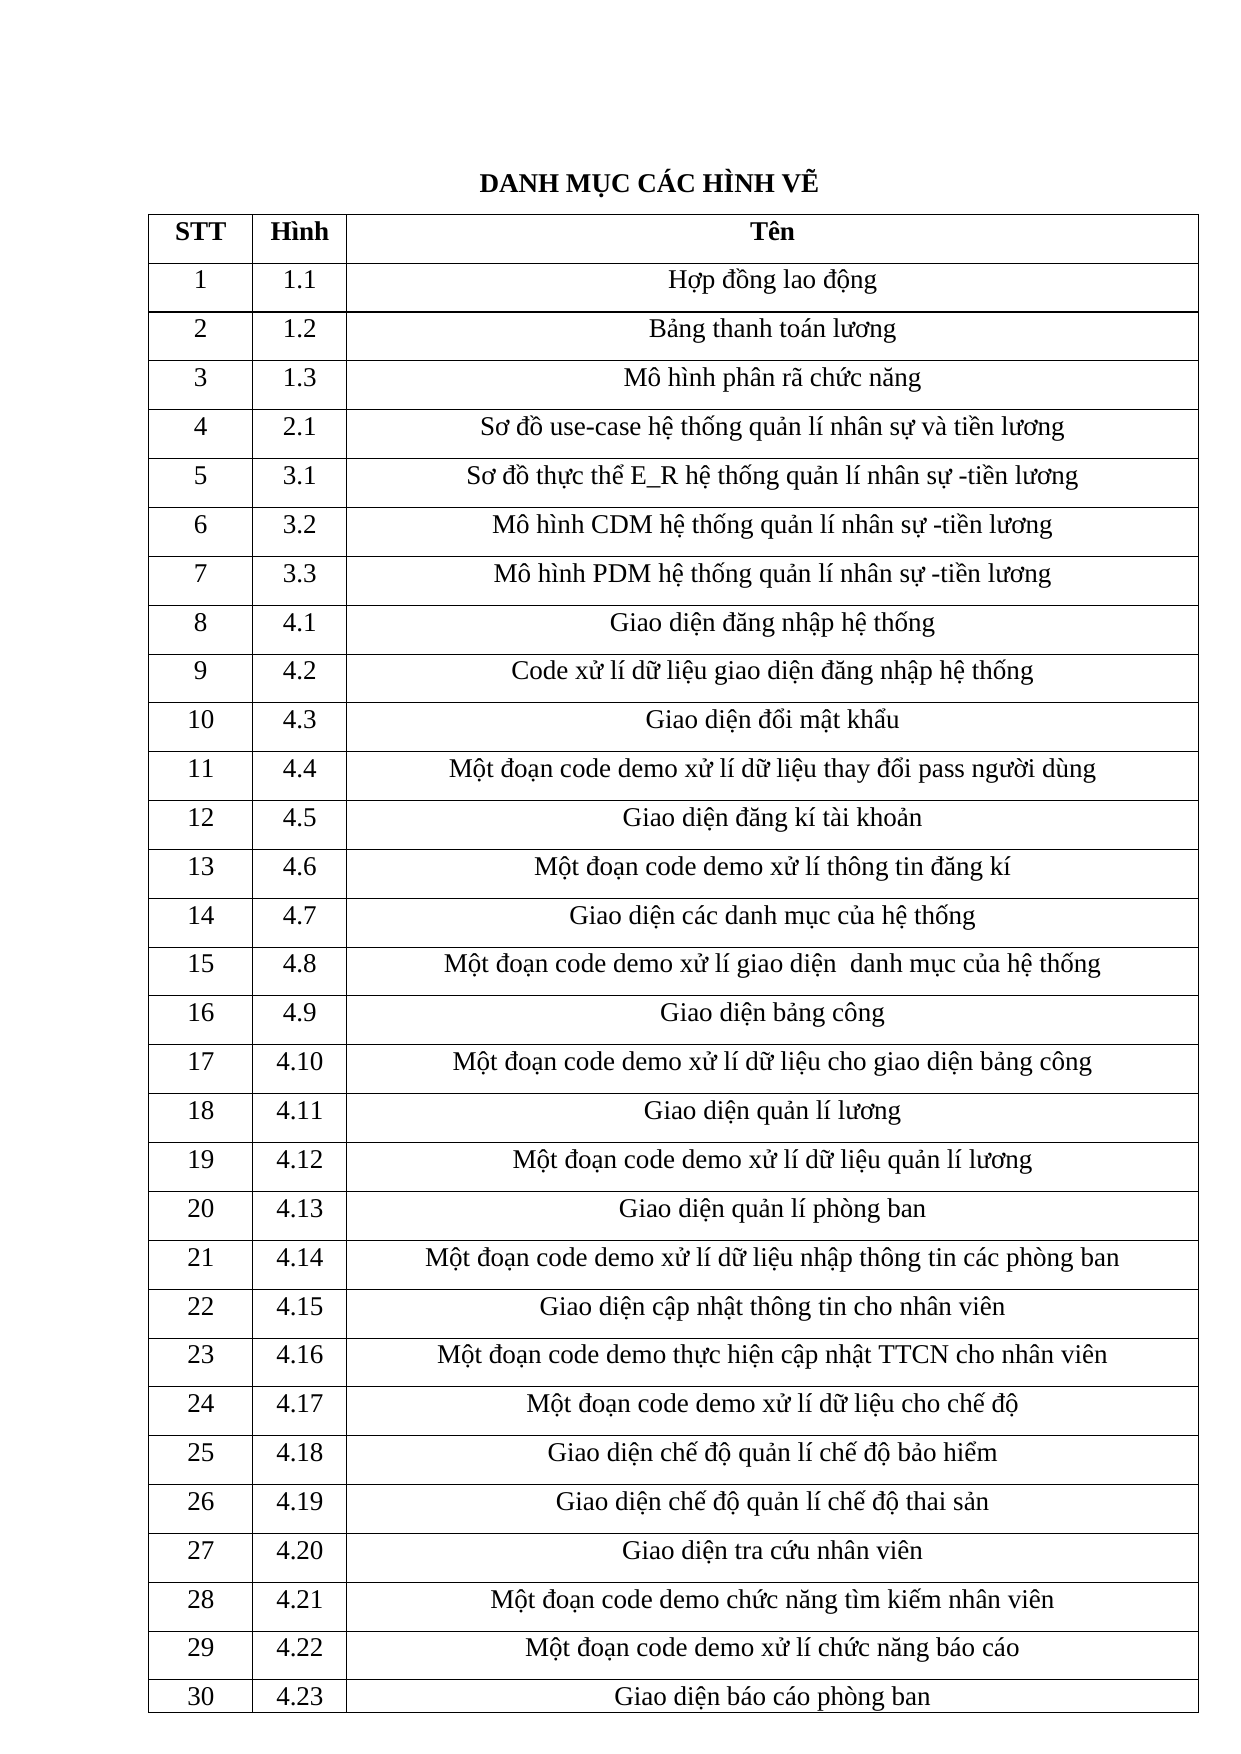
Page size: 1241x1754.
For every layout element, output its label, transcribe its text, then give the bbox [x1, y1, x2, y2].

table_cell 16 [149, 996, 252, 1044]
table_cell Bảng thanh toán lương [347, 313, 1198, 360]
table_cell 4.14 [253, 1241, 346, 1288]
table_cell 4.16 [253, 1339, 346, 1386]
table_cell 4.19 [253, 1485, 346, 1533]
table_cell 4.20 [253, 1534, 346, 1582]
table_cell 20 [149, 1192, 252, 1240]
table_cell 21 [149, 1241, 252, 1288]
table_cell 4.4 [253, 752, 346, 800]
table_cell 4.8 [253, 948, 346, 995]
table_cell 4.15 [253, 1290, 346, 1337]
table_cell 2.1 [253, 410, 346, 458]
table_cell 19 [149, 1143, 252, 1191]
table_cell Một đoạn code demo xử lí chức năng báo cáo [347, 1632, 1198, 1679]
table_cell 4 [149, 410, 252, 458]
table_cell Giao diện chế độ quản lí chế độ thai sản [347, 1485, 1198, 1533]
table_cell 4.2 [253, 655, 346, 702]
table_cell Một đoạn code demo xử lí thông tin đăng kí [347, 850, 1198, 898]
table_cell 2 [149, 313, 252, 360]
table_header Hình [253, 215, 346, 263]
table_cell Giao diện bảng công [347, 996, 1198, 1044]
table_cell 29 [149, 1632, 252, 1679]
table_cell 3.1 [253, 459, 346, 507]
table_cell 18 [149, 1094, 252, 1142]
table_cell 3 [149, 361, 252, 409]
table_cell 4.13 [253, 1192, 346, 1240]
table_header Tên [347, 215, 1198, 263]
table_cell Một đoạn code demo xử lí dữ liệu cho chế độ [347, 1387, 1198, 1435]
table_cell 1.2 [253, 313, 346, 360]
table_cell Giao diện quản lí lương [347, 1094, 1198, 1142]
table_cell Giao diện tra cứu nhân viên [347, 1534, 1198, 1582]
table_cell 4.23 [253, 1680, 346, 1712]
table_cell 4.7 [253, 899, 346, 947]
table_cell 30 [149, 1680, 252, 1712]
table_cell Mô hình PDM hệ thống quản lí nhân sự -tiền lương [347, 557, 1198, 604]
table_cell 4.6 [253, 850, 346, 898]
table_cell Một đoạn code demo xử lí dữ liệu cho giao diện bảng công [347, 1045, 1198, 1093]
table_cell Giao diện cập nhật thông tin cho nhân viên [347, 1290, 1198, 1337]
table_cell Hợp đồng lao động [347, 264, 1198, 311]
table_cell 4.18 [253, 1436, 346, 1484]
table_cell 17 [149, 1045, 252, 1093]
table_cell Giao diện đăng nhập hệ thống [347, 606, 1198, 653]
table_cell Một đoạn code demo xử lí giao diện danh mục của hệ thống [347, 948, 1198, 995]
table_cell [347, 1680, 1198, 1712]
table_cell 4.22 [253, 1632, 346, 1679]
table_cell 13 [149, 850, 252, 898]
table_cell 4.10 [253, 1045, 346, 1093]
table_cell Một đoạn code demo xử lí dữ liệu nhập thông tin các phòng ban [347, 1241, 1198, 1288]
table_cell Code xử lí dữ liệu giao diện đăng nhập hệ thống [347, 655, 1198, 702]
subtitle DANH MỤC CÁC HÌNH VẼ [148, 167, 1151, 198]
table_cell 4.17 [253, 1387, 346, 1435]
table_header STT [149, 215, 252, 263]
table_cell Một đoạn code demo thực hiện cập nhật TTCN cho nhân viên [347, 1339, 1198, 1386]
table_cell Sơ đồ use-case hệ thống quản lí nhân sự và tiền lương [347, 410, 1198, 458]
table_cell 4.12 [253, 1143, 346, 1191]
table_cell Giao diện quản lí phòng ban [347, 1192, 1198, 1240]
table_cell 1.1 [253, 264, 346, 311]
table_cell 1.3 [253, 361, 346, 409]
table_cell Giao diện đổi mật khẩu [347, 703, 1198, 751]
table_cell Một đoạn code demo xử lí dữ liệu thay đổi pass người dùng [347, 752, 1198, 800]
table_cell Sơ đồ thực thể E_R hệ thống quản lí nhân sự -tiền lương [347, 459, 1198, 507]
table_cell 12 [149, 801, 252, 849]
table_cell 22 [149, 1290, 252, 1337]
table_cell 7 [149, 557, 252, 604]
table_cell 4.11 [253, 1094, 346, 1142]
table_cell 3.2 [253, 508, 346, 556]
table_cell 11 [149, 752, 252, 800]
table_cell Giao diện các danh mục của hệ thống [347, 899, 1198, 947]
table_cell Một đoạn code demo chức năng tìm kiếm nhân viên [347, 1583, 1198, 1631]
table_cell 23 [149, 1339, 252, 1386]
table_cell 4.3 [253, 703, 346, 751]
table_cell 26 [149, 1485, 252, 1533]
table_cell Giao diện chế độ quản lí chế độ bảo hiểm [347, 1436, 1198, 1484]
table_cell 3.3 [253, 557, 346, 604]
table_cell 25 [149, 1436, 252, 1484]
table_cell 15 [149, 948, 252, 995]
table_cell 4.9 [253, 996, 346, 1044]
table_cell 6 [149, 508, 252, 556]
table_cell 28 [149, 1583, 252, 1631]
table_cell Mô hình phân rã chức năng [347, 361, 1198, 409]
table_cell 4.21 [253, 1583, 346, 1631]
table_cell 8 [149, 606, 252, 653]
table_cell 1 [149, 264, 252, 311]
table_cell Giao diện đăng kí tài khoản [347, 801, 1198, 849]
table_cell 5 [149, 459, 252, 507]
table_cell 4.1 [253, 606, 346, 653]
table_cell 9 [149, 655, 252, 702]
table_cell 4.5 [253, 801, 346, 849]
table_cell 27 [149, 1534, 252, 1582]
table_cell Một đoạn code demo xử lí dữ liệu quản lí lương [347, 1143, 1198, 1191]
table_cell 10 [149, 703, 252, 751]
table_cell 14 [149, 899, 252, 947]
table_cell Mô hình CDM hệ thống quản lí nhân sự -tiền lương [347, 508, 1198, 556]
table_cell 24 [149, 1387, 252, 1435]
